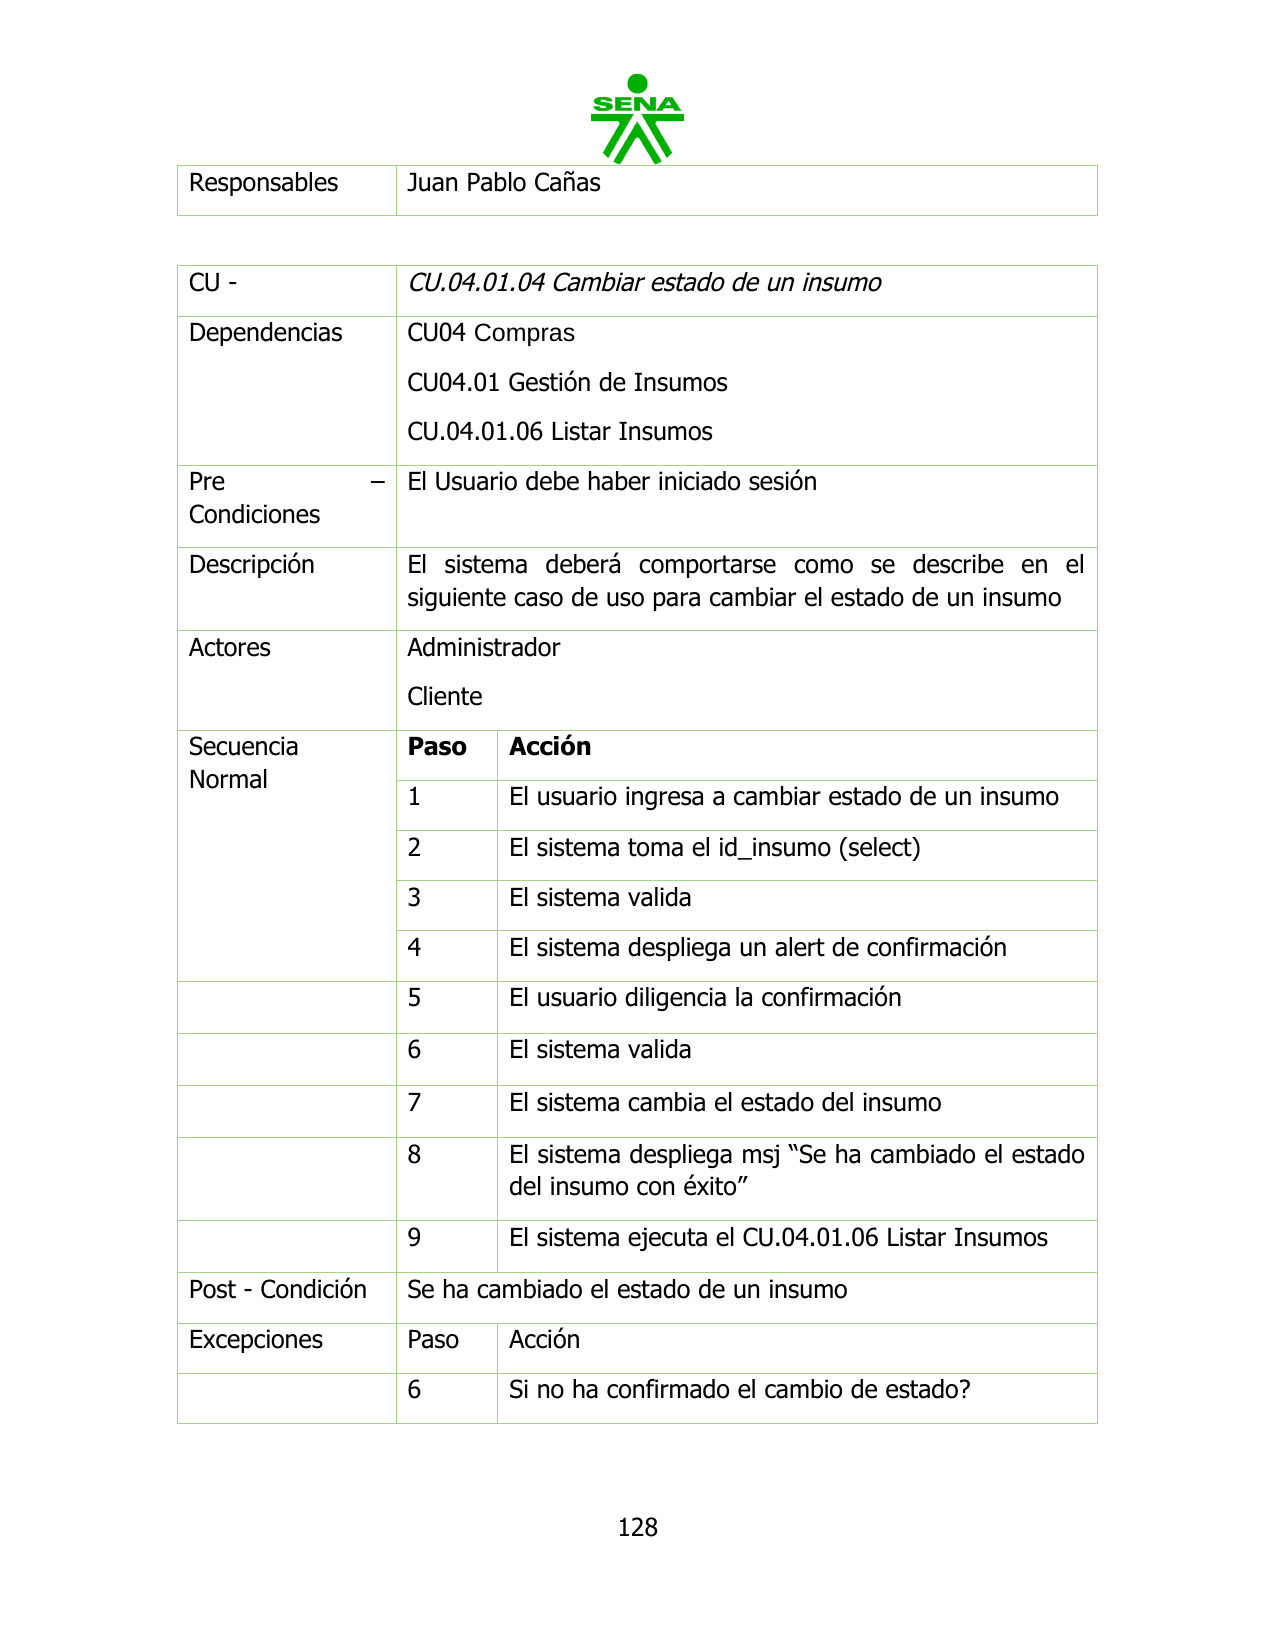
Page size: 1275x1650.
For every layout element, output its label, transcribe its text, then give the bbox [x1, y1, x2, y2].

table_cell 5 [397, 982, 497, 1033]
table_cell 9 [397, 1221, 497, 1272]
table_cell Paso [397, 731, 497, 780]
table_cell El Usuario debe haber iniciado sesión [397, 466, 1097, 547]
table_cell Se ha cambiado el estado de un insumo [397, 1273, 1097, 1322]
table_cell Paso [397, 1324, 497, 1373]
table_cell [178, 1034, 396, 1085]
table_header CU - [178, 266, 396, 316]
table_cell Secuencia Normal [178, 731, 396, 981]
table_cell Excepciones [178, 1324, 396, 1373]
table_cell El sistema valida [498, 1034, 1097, 1085]
table_cell Descripción [178, 548, 396, 630]
table_cell [178, 1221, 396, 1272]
table_cell 6 [397, 1034, 497, 1085]
table_cell Acción [498, 1324, 1097, 1373]
table_cell 2 [397, 831, 497, 880]
table_cell Pre – Condiciones [178, 466, 396, 547]
table_cell 8 [397, 1138, 497, 1220]
table_cell 3 [397, 881, 497, 930]
table_cell El sistema cambia el estado del insumo [498, 1086, 1097, 1137]
table_cell El sistema despliega un alert de confirmación [498, 931, 1097, 981]
picture [591, 73, 685, 165]
table_cell El usuario ingresa a cambiar estado de un insumo [498, 781, 1097, 830]
table_cell Acción [498, 731, 1097, 780]
table_cell El usuario diligencia la confirmación [498, 982, 1097, 1033]
table_cell Post - Condición [178, 1273, 396, 1322]
table_cell Actores [178, 631, 396, 729]
table_cell [178, 1138, 396, 1220]
table_cell El sistema ejecuta el CU.04.01.06 Listar Insumos [498, 1221, 1097, 1272]
table_cell [178, 982, 396, 1033]
table_cell Juan Pablo Cañas [397, 166, 1097, 215]
table_cell Administrador Cliente [397, 631, 1097, 729]
table_cell Dependencias [178, 317, 396, 464]
table_cell Responsables [178, 166, 396, 215]
table_cell Si no ha confirmado el cambio de estado? [498, 1374, 1097, 1423]
table_cell El sistema toma el id_insumo (select) [498, 831, 1097, 880]
table_cell El sistema deberá comportarse como se describe en el siguiente caso de uso para cambiar el estado de un insumo [397, 548, 1097, 630]
table_cell 1 [397, 781, 497, 830]
table_cell El sistema valida [498, 881, 1097, 930]
table_cell [178, 1374, 396, 1423]
table_cell 6 [397, 1374, 497, 1423]
table_cell El sistema despliega msj “Se ha cambiado el estado del insumo con éxito” [498, 1138, 1097, 1220]
table_cell CU04 Compras CU04.01 Gestión de Insumos CU.04.01.06 Listar Insumos [397, 317, 1097, 464]
table_cell 4 [397, 931, 497, 981]
table_cell 7 [397, 1086, 497, 1137]
table_header CU.04.01.04 Cambiar estado de un insumo [397, 266, 1097, 316]
table_cell [178, 1086, 396, 1137]
